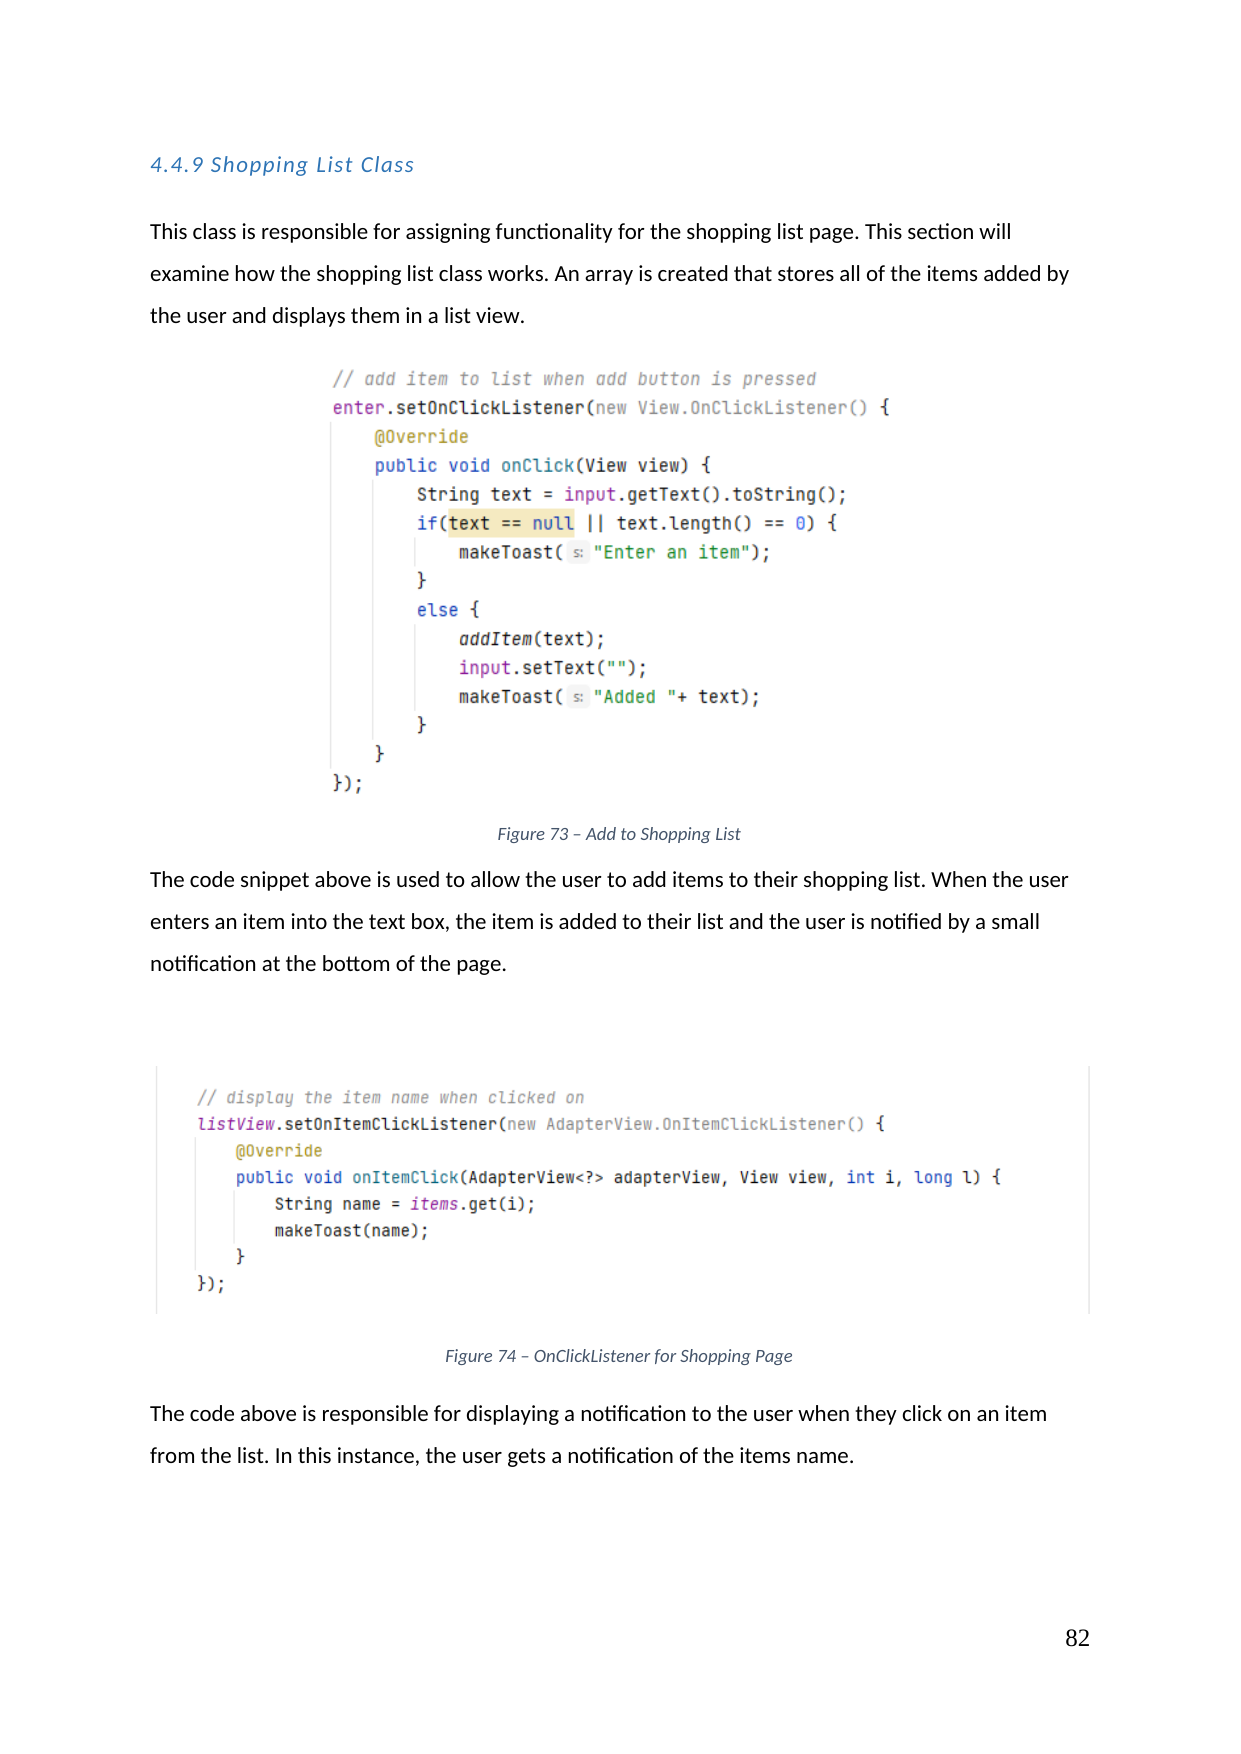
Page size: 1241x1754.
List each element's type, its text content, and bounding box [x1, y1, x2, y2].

text Figure 74 – OnClickListener for Shopping Page [150, 1344, 1090, 1367]
picture [317, 359, 923, 803]
text The code above is responsible for displaying a notification to the user when they click on an item from the list. In this instance, the user gets a notification of the items name. [150, 1399, 1090, 1469]
text The code snippet above is used to allow the user to add items to their shopping list. When the user enters an item into the text box, the item is added to their list and the user is notified by a small notification at the bottom of the page. [150, 866, 1090, 977]
text This class is responsible for assigning functionality for the shopping list page. This section will examine how the shopping list class works. An array is created that stores all of the items added by the user and displays them in a list view. [150, 217, 1090, 329]
text Figure 73 – Add to Shopping List [150, 822, 1090, 845]
picture [150, 1066, 1091, 1314]
subtitle 4.4.9 Shopping List Class [150, 150, 1090, 178]
